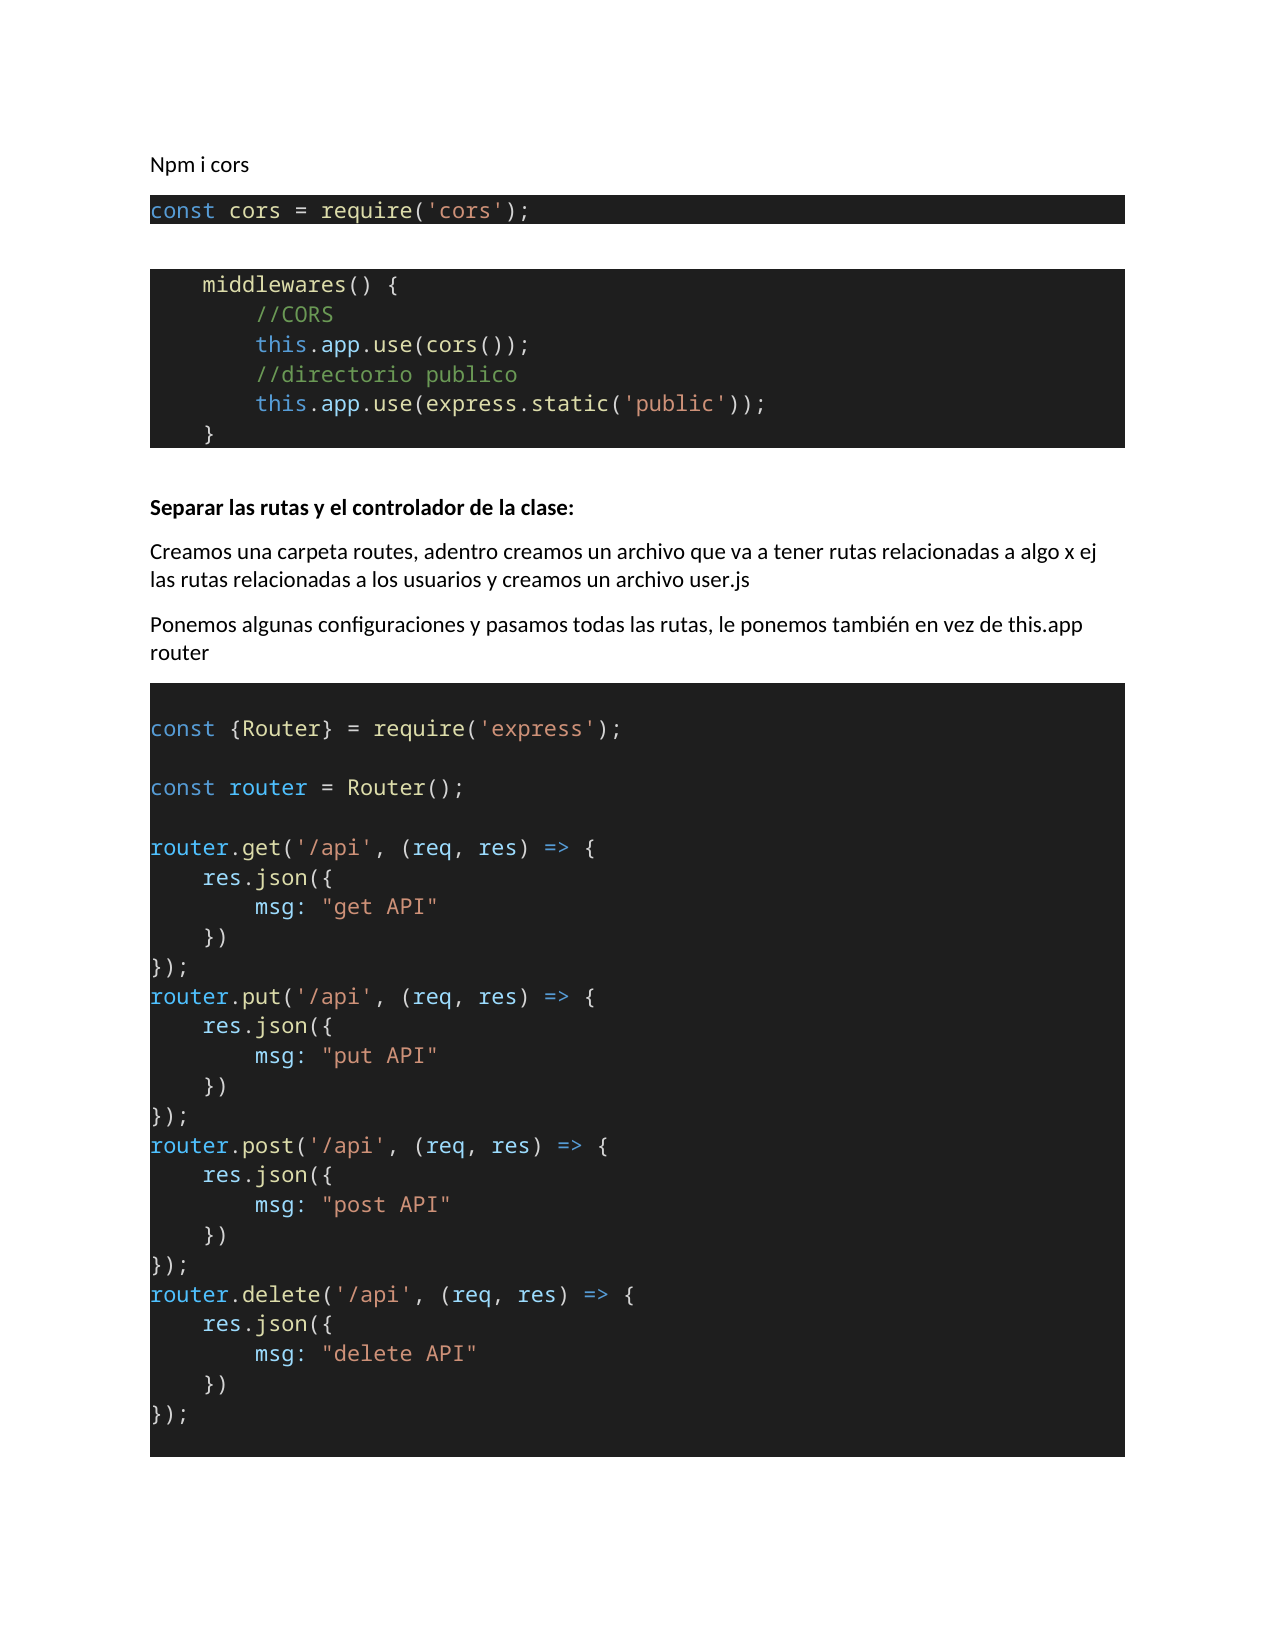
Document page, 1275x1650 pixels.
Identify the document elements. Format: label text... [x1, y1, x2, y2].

text middlewares() { [150, 269, 1125, 299]
text }); [150, 1100, 1125, 1129]
text res.json({ [150, 1010, 1125, 1040]
text res.json({ [150, 1159, 1125, 1189]
text }) [150, 1219, 1125, 1249]
text msg: "get API" [150, 891, 1125, 921]
text router.get('/api', (req, res) => { [150, 832, 1125, 861]
text router.post('/api', (req, res) => { [150, 1129, 1125, 1159]
text }); [150, 951, 1125, 981]
text const cors = require('cors'); [150, 195, 1125, 224]
text Npm i cors [150, 150, 1125, 178]
text msg: "post API" [150, 1189, 1125, 1219]
text router.delete('/api', (req, res) => { [150, 1278, 1125, 1308]
text }) [150, 1368, 1125, 1398]
text const router = Router(); [150, 772, 1125, 802]
text }) [150, 921, 1125, 951]
text this.app.use(cors()); [150, 329, 1125, 358]
text msg: "delete API" [150, 1338, 1125, 1368]
text res.json({ [150, 861, 1125, 891]
text Ponemos algunas configuraciones y pasamos todas las rutas, le ponemos también en vez de this.app router [150, 610, 1125, 666]
text }); [150, 1249, 1125, 1278]
text }) [150, 1070, 1125, 1100]
text //CORS [150, 299, 1125, 329]
text const {Router} = require('express'); [150, 712, 1125, 742]
text //directorio publico [150, 358, 1125, 388]
text Creamos una carpeta routes, adentro creamos un archivo que va a tener rutas relacionadas a algo x ej las rutas relacionadas a los usuarios y creamos un archivo user.js [150, 537, 1125, 593]
text msg: "put API" [150, 1040, 1125, 1070]
text router.put('/api', (req, res) => { [150, 981, 1125, 1010]
text } [150, 418, 1125, 448]
text this.app.use(express.static('public')); [150, 388, 1125, 418]
text Separar las rutas y el controlador de la clase: [150, 493, 1125, 521]
text res.json({ [150, 1308, 1125, 1338]
text }); [150, 1398, 1125, 1427]
